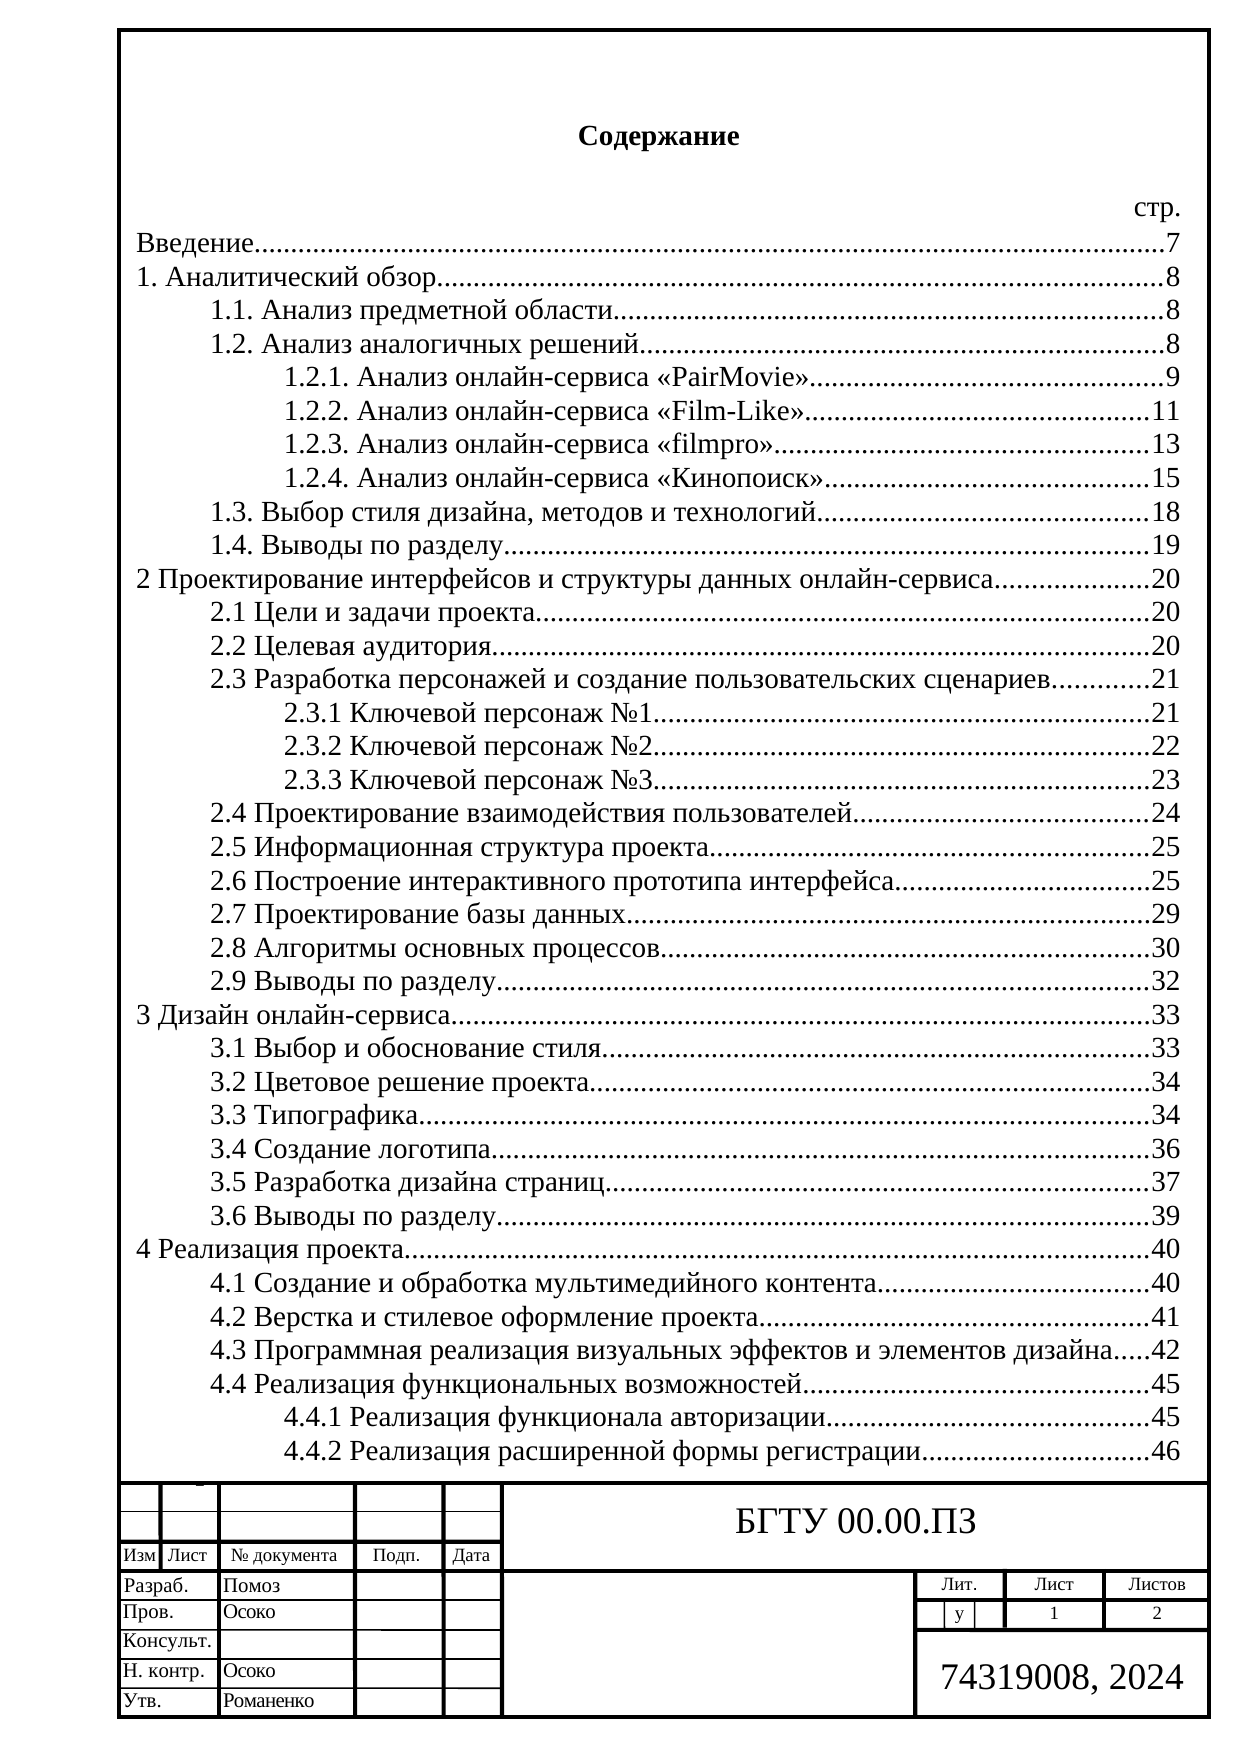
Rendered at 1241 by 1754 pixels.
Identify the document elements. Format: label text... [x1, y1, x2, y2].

text Содержание [136, 118, 1181, 152]
